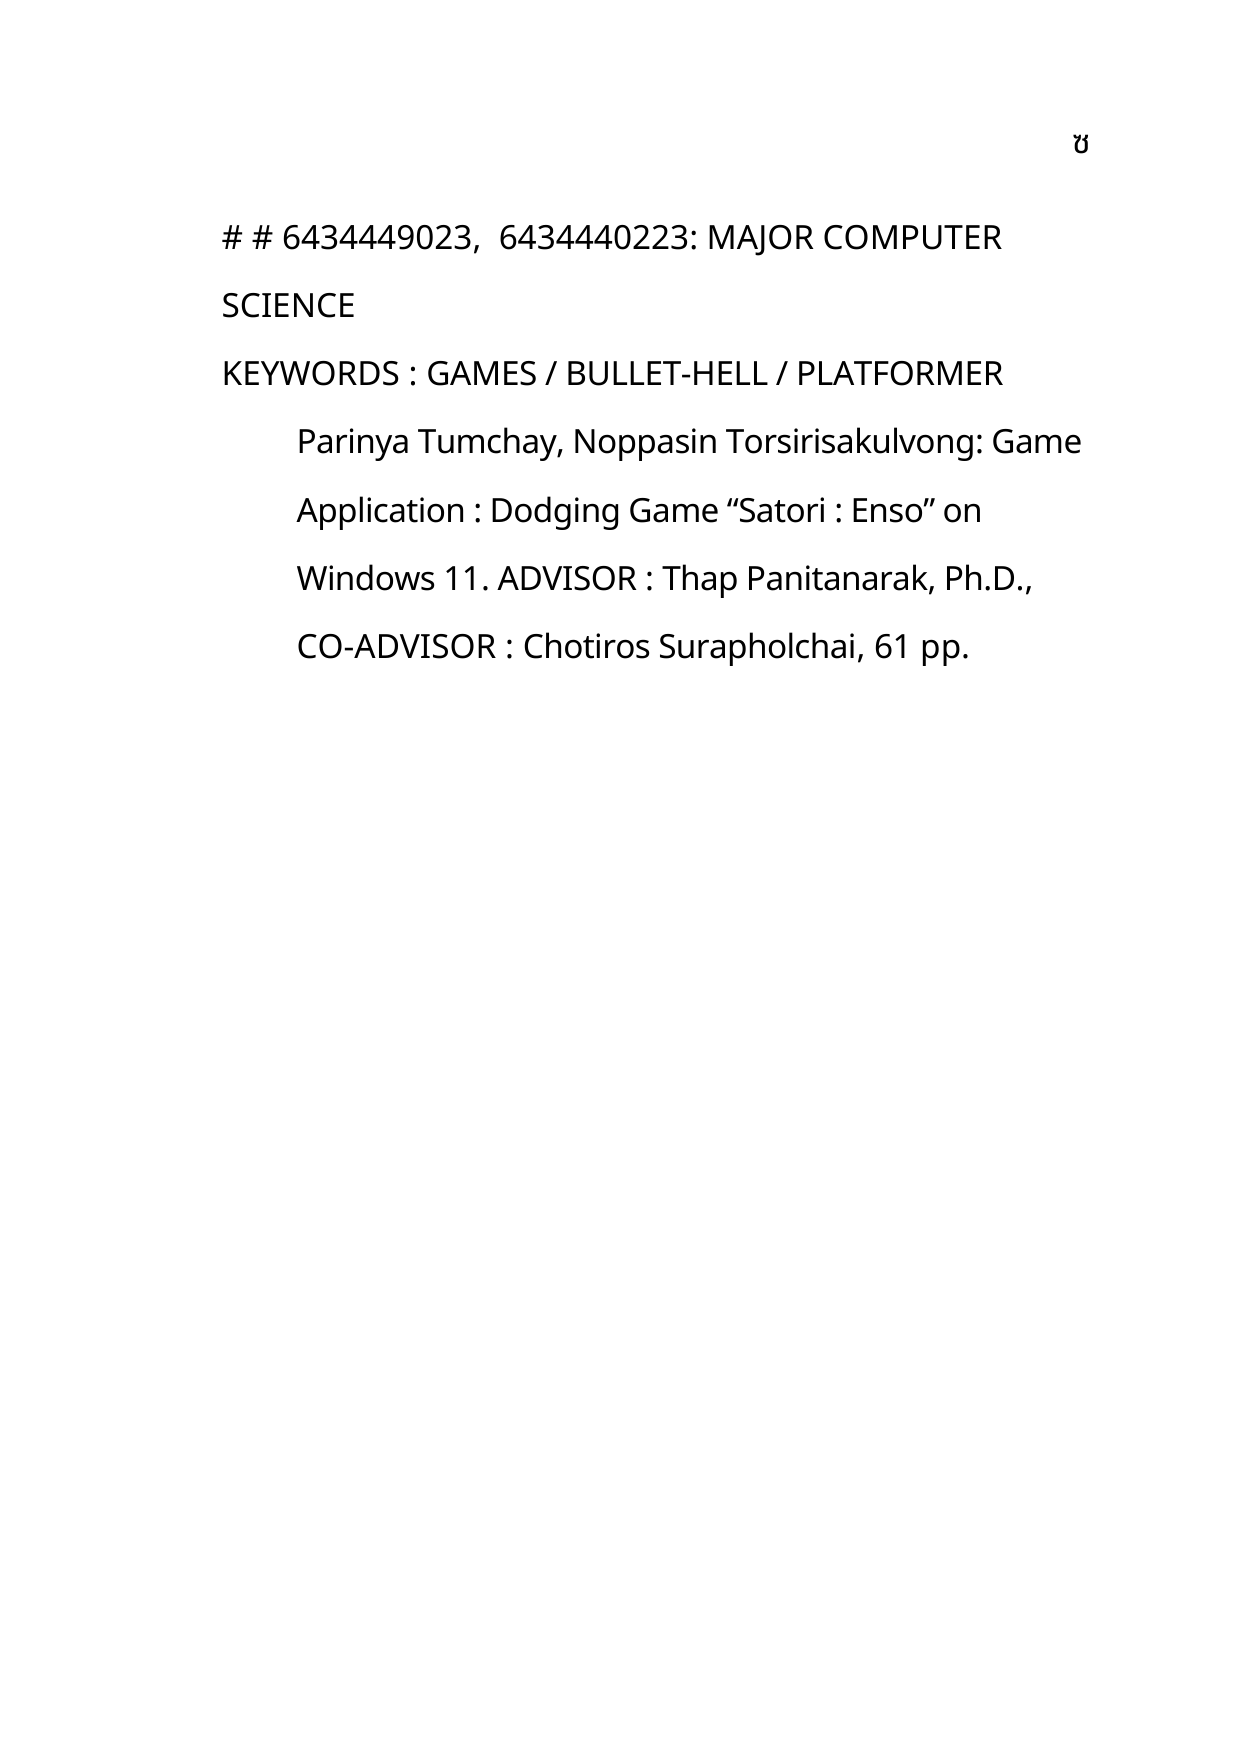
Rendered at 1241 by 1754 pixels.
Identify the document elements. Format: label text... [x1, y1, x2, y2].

text KEYWORDS : GAMES / BULLET-HELL / PLATFORMER [221, 350, 1090, 396]
text Parinya Tumchay, Noppasin Torsirisakulvong: Game Application : Dodging Game “Satori : Enso” on Windows 11. ADVISOR : Thap Panitanarak, Ph.D., CO-ADVISOR : Chotiros Surapholchai, 61 pp. [296, 418, 1090, 668]
text # # 6434449023, 6434440223: MAJOR COMPUTER SCIENCE [221, 214, 1090, 327]
